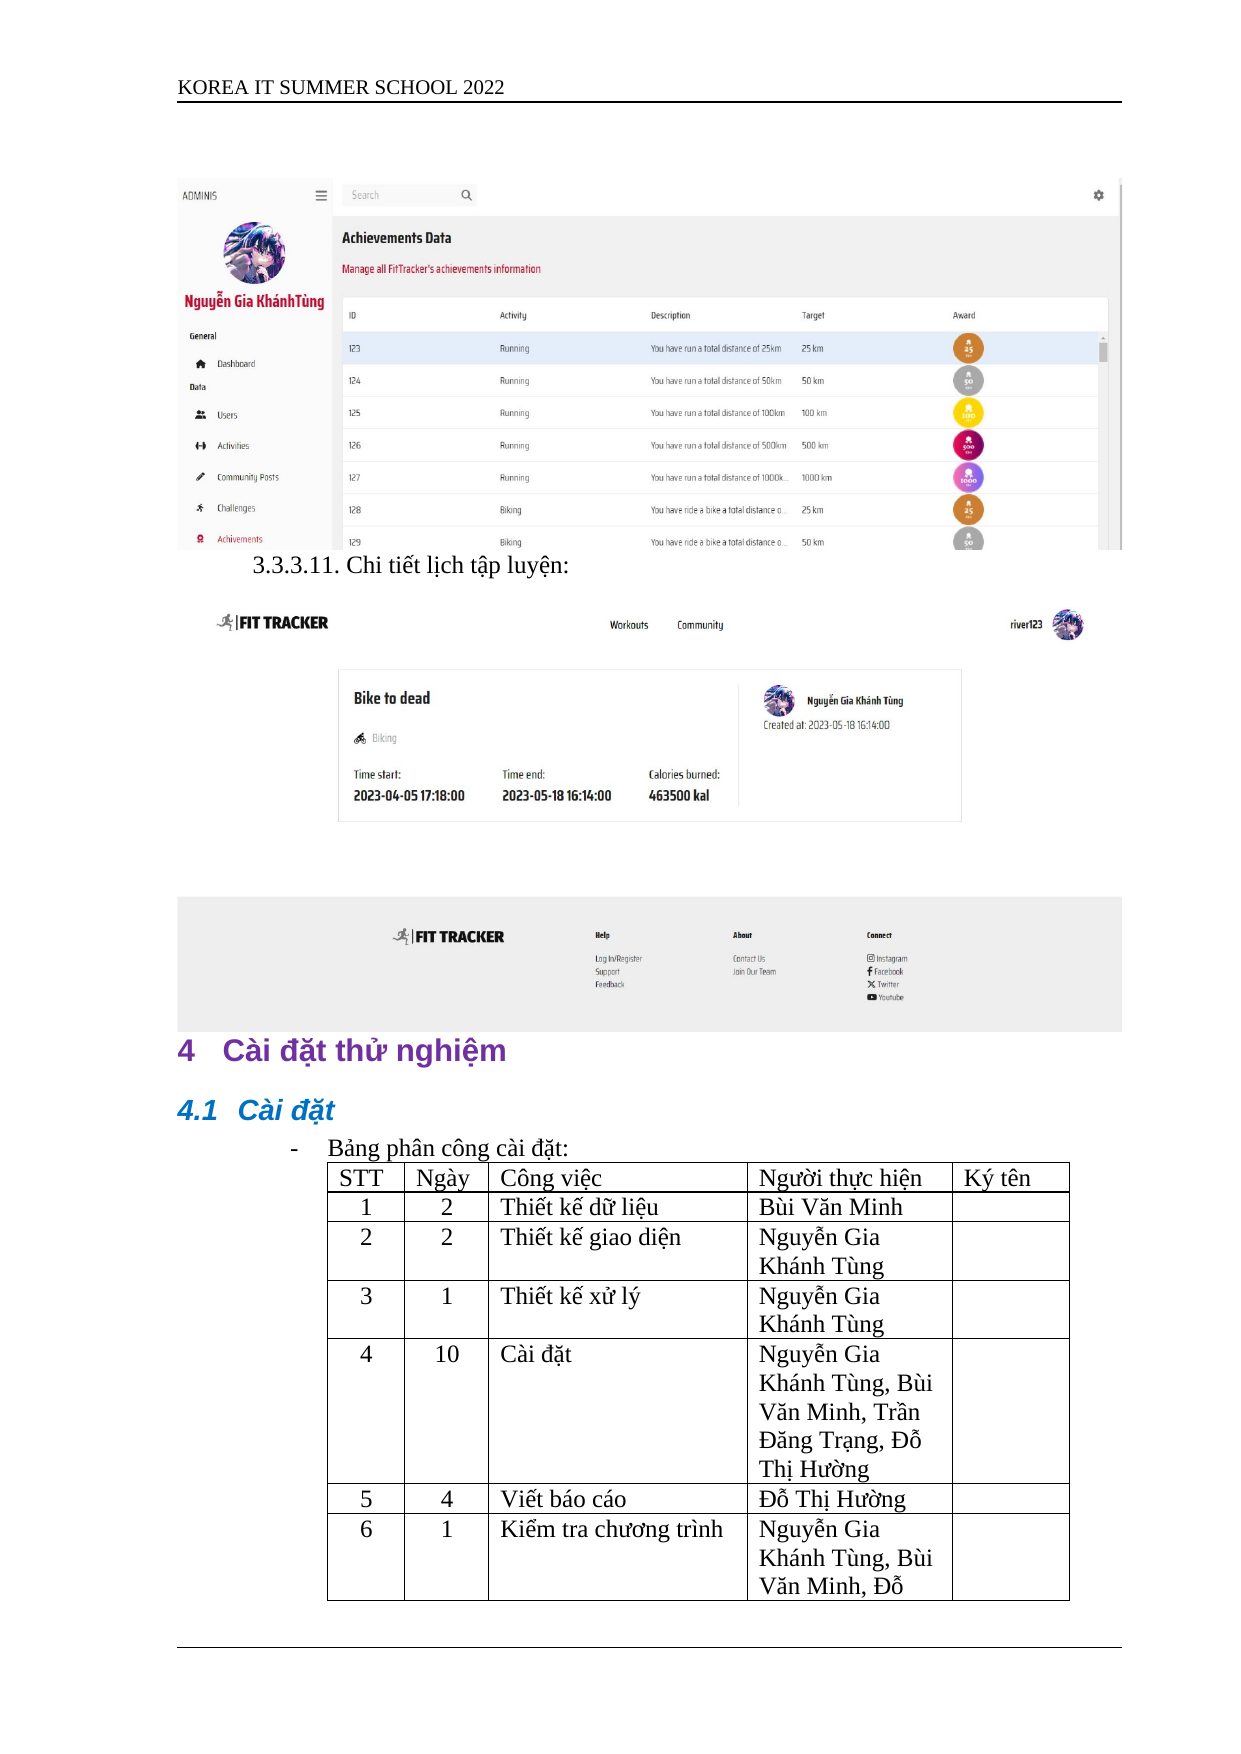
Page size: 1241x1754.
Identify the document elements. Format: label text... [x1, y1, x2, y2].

table_cell [953, 1514, 1069, 1600]
table_cell 10 [405, 1339, 488, 1483]
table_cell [489, 1514, 747, 1600]
table_cell Thiết kế xử lý [489, 1281, 747, 1338]
table_cell 3 [328, 1281, 404, 1338]
table_cell 2 [405, 1222, 488, 1280]
table_cell Nguyễn Gia Khánh Tùng, Bùi Văn Minh, Trần Đăng Trạng, Đỗ Thị Hường [748, 1339, 952, 1483]
table_cell Nguyễn Gia Khánh Tùng [748, 1222, 952, 1280]
picture [177, 607, 1123, 1032]
picture [177, 178, 1123, 550]
table_cell Bùi Văn Minh [748, 1193, 952, 1221]
table_cell [953, 1222, 1069, 1280]
table_cell Thiết kế giao diện [489, 1222, 747, 1280]
table_cell 2 [405, 1193, 488, 1221]
table_cell [953, 1193, 1069, 1221]
table_cell Thiết kế dữ liệu [489, 1193, 747, 1221]
subtitle Cài đặt thử nghiệm [177, 1032, 1122, 1068]
table_cell 2 [328, 1222, 404, 1280]
table_cell Viết báo cáo [489, 1484, 747, 1513]
table_cell 1 [328, 1193, 404, 1221]
list Bảng phân công cài đặt: [290, 1133, 1122, 1162]
table_cell 1 [405, 1281, 488, 1338]
table_cell Nguyễn Gia Khánh Tùng [748, 1281, 952, 1338]
table_cell 5 [328, 1484, 404, 1513]
table_cell Cài đặt [489, 1339, 747, 1483]
table_cell 6 [328, 1514, 404, 1600]
subtitle Cài đặt [177, 1093, 1122, 1127]
table_cell 4 [405, 1484, 488, 1513]
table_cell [748, 1514, 952, 1600]
table_header Người thực hiện [748, 1163, 952, 1191]
table_header Công việc [489, 1163, 747, 1191]
table_cell 1 [405, 1514, 488, 1600]
table_cell [953, 1339, 1069, 1483]
table_cell Đỗ Thị Hường [748, 1484, 952, 1513]
table_header Ngày [405, 1163, 488, 1191]
text 3.3.3.11. Chi tiết lịch tập luyện: [177, 550, 1122, 578]
table_cell [953, 1484, 1069, 1513]
table_cell [953, 1281, 1069, 1338]
table_header Ký tên [953, 1163, 1069, 1191]
table_header STT [328, 1163, 404, 1191]
table_cell 4 [328, 1339, 404, 1483]
